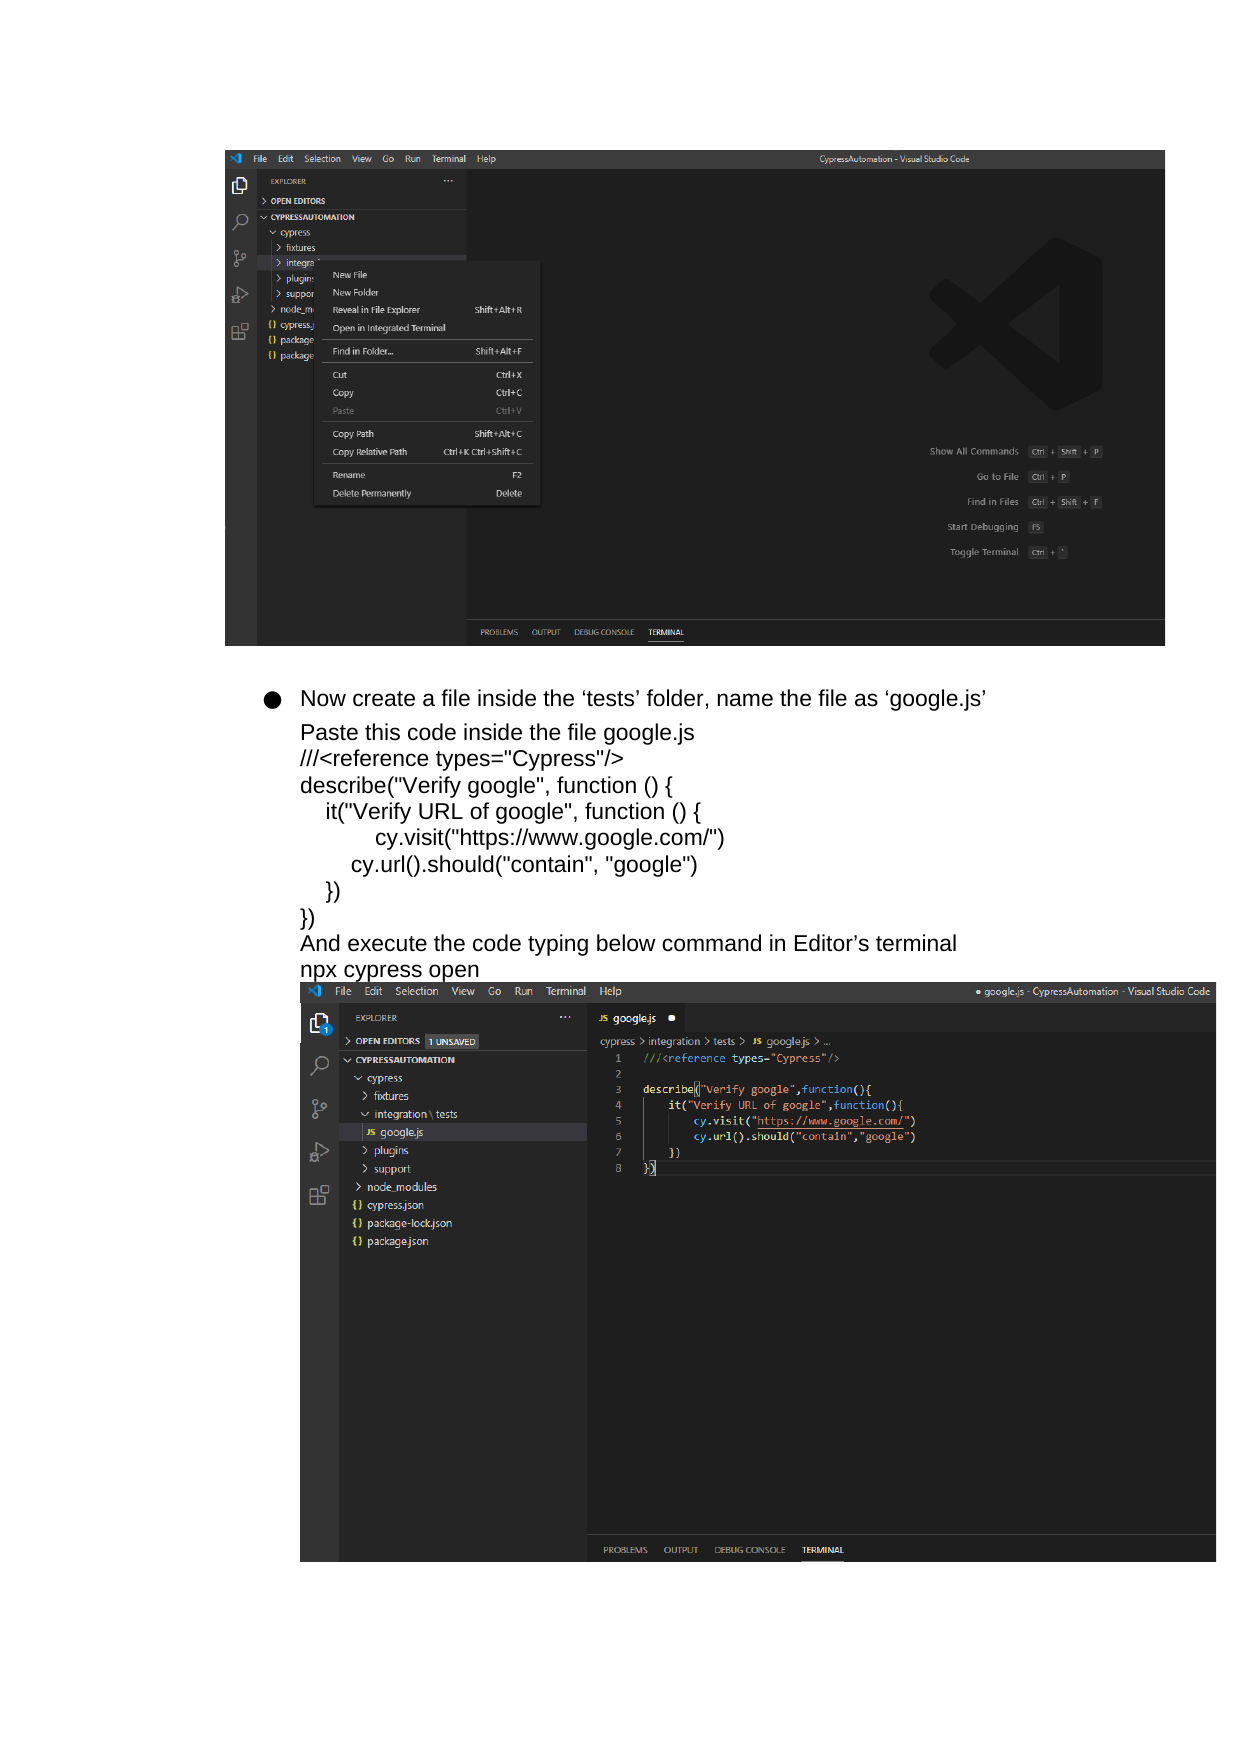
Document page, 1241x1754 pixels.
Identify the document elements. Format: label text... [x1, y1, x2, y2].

picture [225, 150, 1166, 646]
text }) [300, 877, 1090, 903]
text }) And execute the code typing below command in Editor’s terminal [300, 903, 1090, 956]
text describe("Verify google", function () { [300, 772, 1090, 798]
text it("Verify URL of google", function () { [300, 798, 1090, 824]
list Now create a file inside the ‘tests’ folder, name the file as ‘google.js’ Paste this code inside the file google.js ///<reference types="Cypress"/> [262, 672, 1090, 772]
text cy.visit("https://www.google.com/") [300, 824, 1090, 851]
picture [300, 982, 1217, 1562]
text cy.url().should("contain", "google") [300, 851, 1090, 877]
text npx cypress open [300, 956, 1090, 982]
